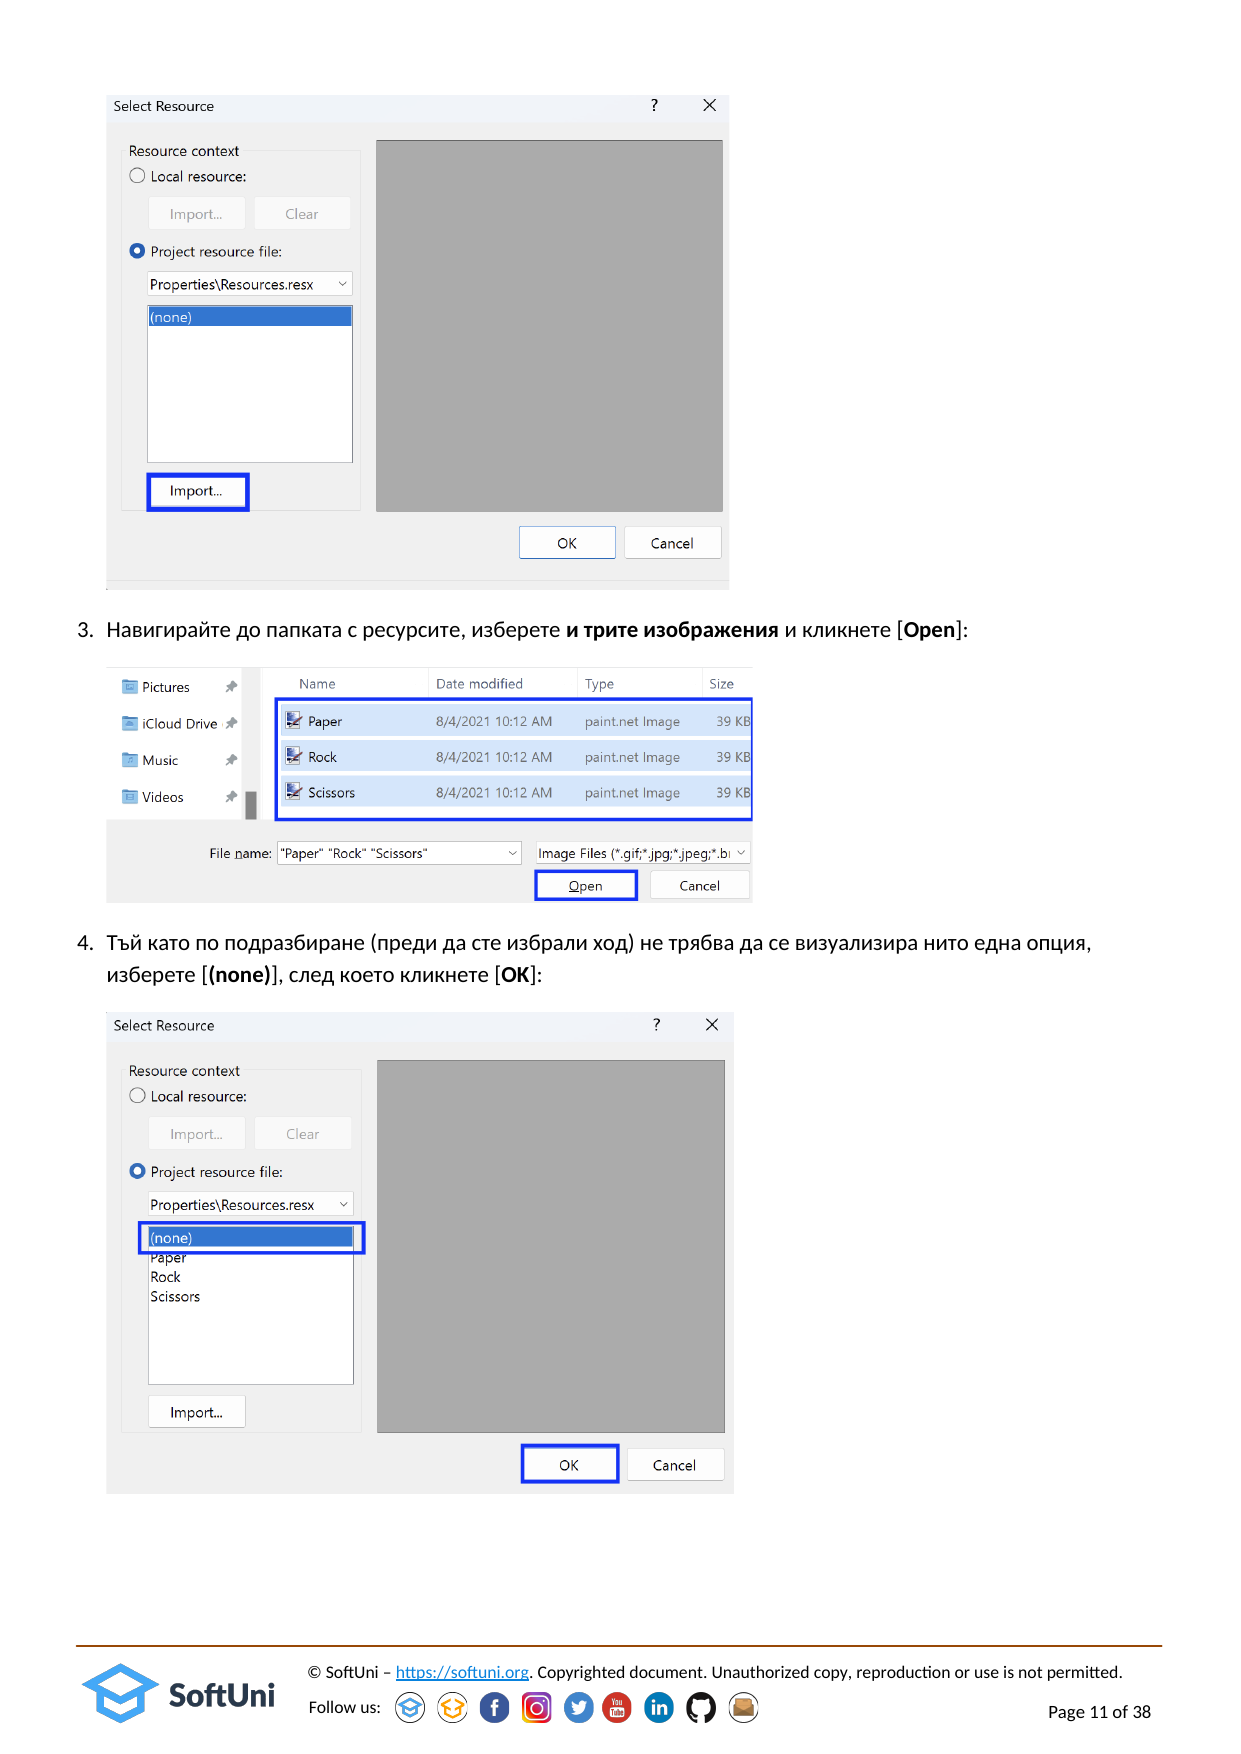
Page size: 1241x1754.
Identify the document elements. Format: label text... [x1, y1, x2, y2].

picture [644, 1714, 653, 1723]
picture [564, 1692, 594, 1723]
picture [437, 1692, 468, 1723]
picture [522, 1692, 552, 1723]
picture [602, 1692, 632, 1723]
picture [658, 1705, 667, 1714]
list Тъй като по подразбиране (преди да сте избрали ход) не трябва да се визуализира нито една опция, изберете [(none)], след което кликнете [OK]: [77, 928, 1163, 988]
picture [686, 1692, 716, 1723]
picture [395, 1692, 425, 1723]
picture [665, 1692, 674, 1701]
picture [728, 1692, 759, 1723]
picture [665, 1714, 674, 1723]
picture [106, 667, 753, 903]
picture [106, 95, 730, 590]
picture [644, 1692, 653, 1701]
picture [479, 1692, 510, 1723]
picture [75, 1658, 281, 1729]
picture [106, 1012, 734, 1494]
list Навигирайте до папката с ресурситe, изберете и трите изображения и кликнете [Open]: [77, 615, 1163, 643]
